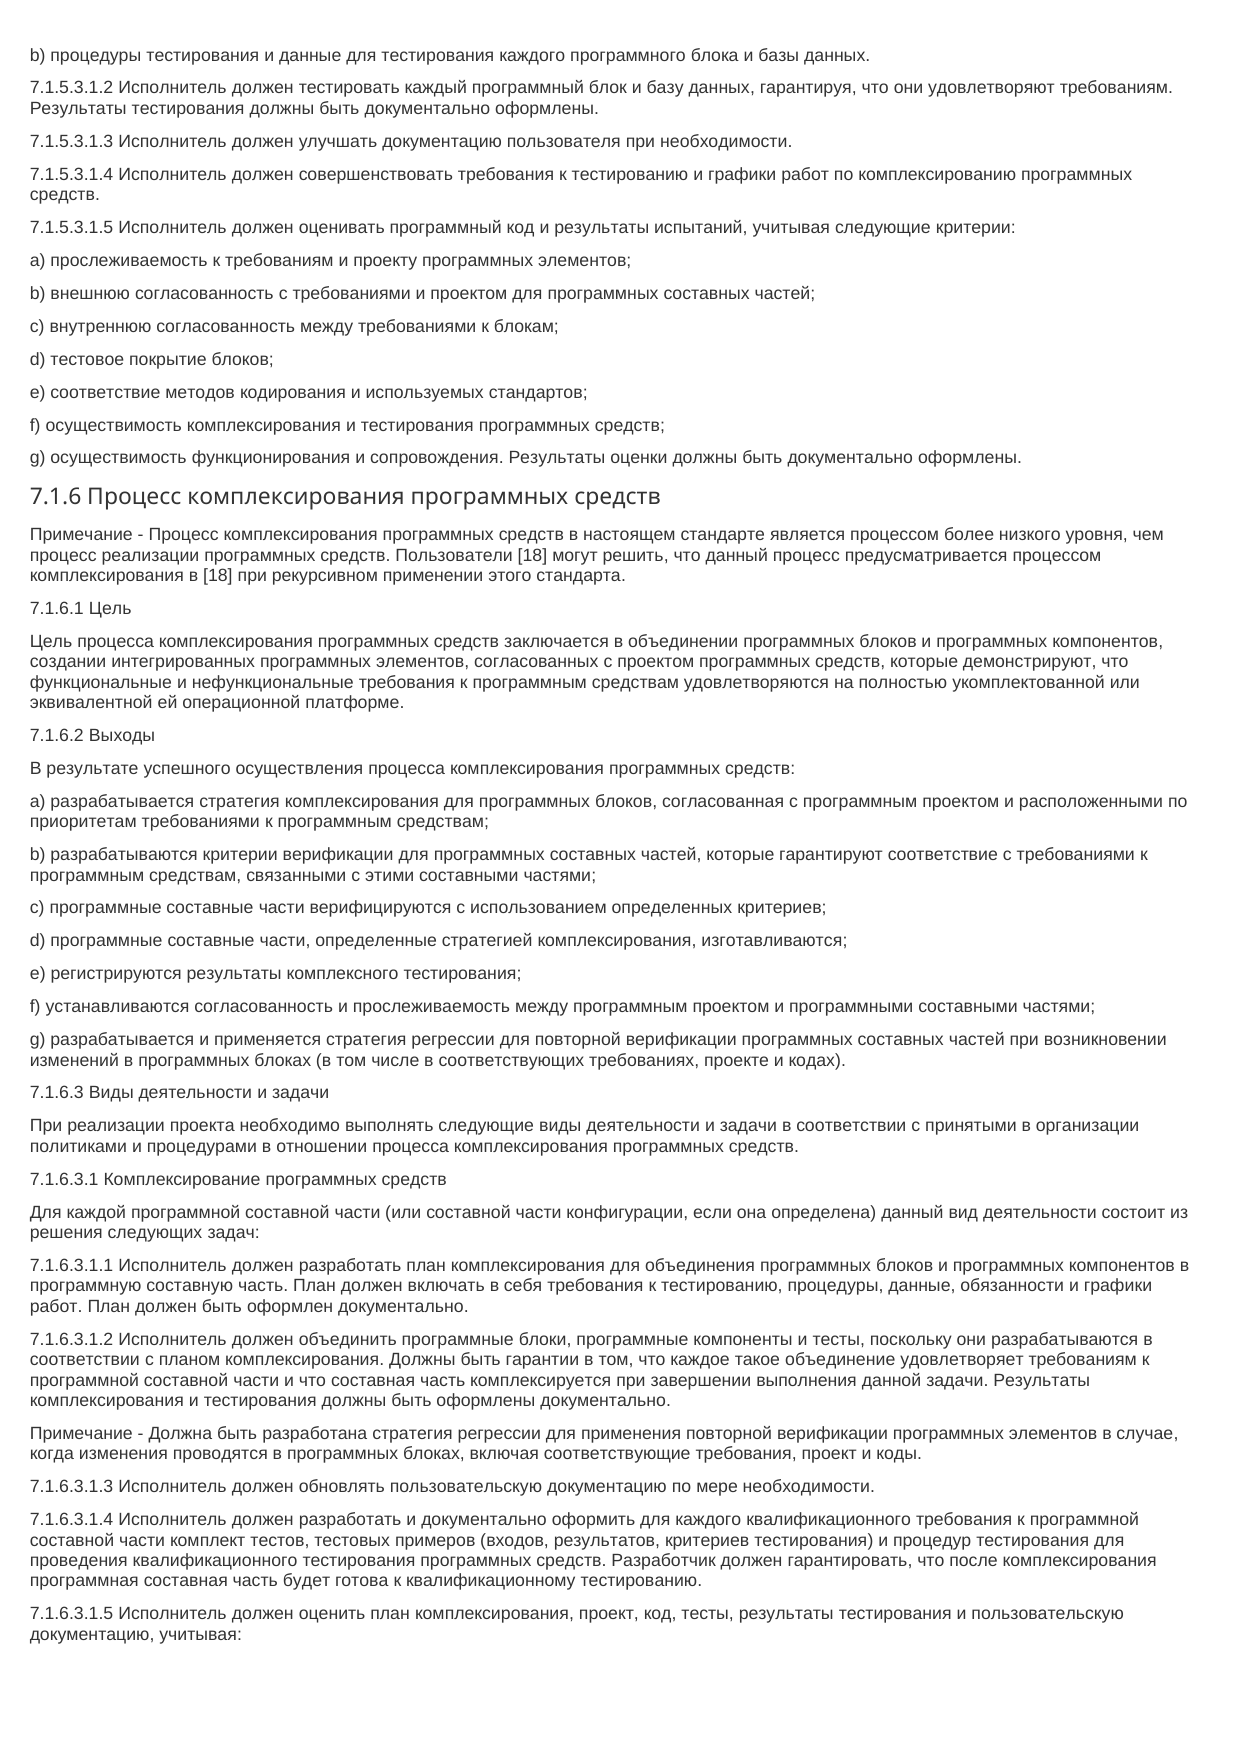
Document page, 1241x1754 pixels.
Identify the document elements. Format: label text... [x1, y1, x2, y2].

text f) осуществимость комплексирования и тестирования программных средств; [29, 414, 1196, 435]
text 7.1.6.3.1.1 Исполнитель должен разработать план комплексирования для объединения программных блоков и программных компонентов в программную составную часть. План должен включать в себя требования к тестированию, процедуры, данные, обязанности и графики работ. План должен быть оформлен документально. [29, 1255, 1196, 1316]
text 7.1.5.3.1.4 Исполнитель должен совершенствовать требования к тестированию и графики работ по комплексированию программных средств. [29, 163, 1196, 204]
text 7.1.5.3.1.2 Исполнитель должен тестировать каждый программный блок и базу данных, гарантируя, что они удовлетворяют требованиям. Результаты тестирования должны быть документально оформлены. [29, 77, 1196, 118]
text g) разрабатывается и применяется стратегия регрессии для повторной верификации программных составных частей при возникновении изменений в программных блоках (в том числе в соответствующих требованиях, проекте и кодах). [29, 1029, 1196, 1070]
text В результате успешного осуществления процесса комплексирования программных средств: [29, 758, 1196, 778]
text 7.1.6.3.1 Комплексирование программных средств [29, 1168, 1196, 1189]
text b) разрабатываются критерии верификации для программных составных частей, которые гарантируют соответствие с требованиями к программным средствам, связанными с этими составными частями; [29, 844, 1196, 885]
text g) осуществимость функционирования и сопровождения. Результаты оценки должны быть документально оформлены. [29, 447, 1196, 468]
text a) прослеживаемость к требованиям и проекту программных элементов; [29, 250, 1196, 270]
text b) процедуры тестирования и данные для тестирования каждого программного блока и базы данных. [29, 44, 1196, 65]
text 7.1.6.3.1.5 Исполнитель должен оценить план комплексирования, проект, код, тесты, результаты тестирования и пользовательскую документацию, учитывая: [29, 1603, 1196, 1644]
text e) соответствие методов кодирования и используемых стандартов; [29, 381, 1196, 402]
text 7.1.6.3.1.4 Исполнитель должен разработать и документально оформить для каждого квалификационного требования к программной составной части комплект тестов, тестовых примеров (входов, результатов, критериев тестирования) и процедур тестирования для проведения квалификационного тестирования программных средств. Разработчик должен гарантировать, что после комплексирования программная составная часть будет готова к квалификационному тестированию. [29, 1509, 1196, 1591]
text d) программные составные части, определенные стратегией комплексирования, изготавливаются; [29, 930, 1196, 951]
text 7.1.5.3.1.5 Исполнитель должен оценивать программный код и результаты испытаний, учитывая следующие критерии: [29, 217, 1196, 237]
text c) программные составные части верифицируются с использованием определенных критериев; [29, 897, 1196, 918]
text f) устанавливаются согласованность и прослеживаемость между программным проектом и программными составными частями; [29, 996, 1196, 1016]
text 7.1.5.3.1.3 Исполнитель должен улучшать документацию пользователя при необходимости. [29, 131, 1196, 151]
text 7.1.6.3.1.3 Исполнитель должен обновлять пользовательскую документацию по мере необходимости. [29, 1476, 1196, 1496]
text Цель процесса комплексирования программных средств заключается в объединении программных блоков и программных компонентов, создании интегрированных программных элементов, согласованных с проектом программных средств, которые демонстрируют, что функциональные и нефункциональные требования к программным средствам удовлетворяются на полностью укомплектованной или эквивалентной ей операционной платформе. [29, 631, 1196, 712]
text 7.1.6.2 Выходы [29, 725, 1196, 745]
text c) внутреннюю согласованность между требованиями к блокам; [29, 316, 1196, 336]
text 7.1.6.3 Виды деятельности и задачи [29, 1082, 1196, 1103]
text Для каждой программной составной части (или составной части конфигурации, если она определена) данный вид деятельности состоит из решения следующих задач: [29, 1201, 1196, 1242]
text b) внешнюю согласованность с требованиями и проектом для программных составных частей; [29, 283, 1196, 303]
text 7.1.6.1 Цель [29, 598, 1196, 618]
text d) тестовое покрытие блоков; [29, 348, 1196, 369]
text При реализации проекта необходимо выполнять следующие виды деятельности и задачи в соответствии с принятыми в организации политиками и процедурами в отношении процесса комплексирования программных средств. [29, 1115, 1196, 1156]
text 7.1.6 Процесс комплексирования программных средств [29, 480, 1196, 511]
text a) разрабатывается стратегия комплексирования для программных блоков, согласованная с программным проектом и расположенными по приоритетам требованиями к программным средствам; [29, 791, 1196, 831]
text Примечание - Процесс комплексирования программных средств в настоящем стандарте является процессом более низкого уровня, чем процесс реализации программных средств. Пользователи [18] могут решить, что данный процесс предусматривается процессом комплексирования в [18] при рекурсивном применении этого стандарта. [29, 524, 1196, 585]
text е) регистрируются результаты комплексного тестирования; [29, 963, 1196, 983]
text 7.1.6.3.1.2 Исполнитель должен объединить программные блоки, программные компоненты и тесты, поскольку они разрабатываются в соответствии с планом комплексирования. Должны быть гарантии в том, что каждое такое объединение удовлетворяет требованиям к программной составной части и что составная часть комплексируется при завершении выполнения данной задачи. Результаты комплексирования и тестирования должны быть оформлены документально. [29, 1328, 1196, 1410]
text Примечание - Должна быть разработана стратегия регрессии для применения повторной верификации программных элементов в случае, когда изменения проводятся в программных блоках, включая соответствующие требования, проект и коды. [29, 1423, 1196, 1463]
